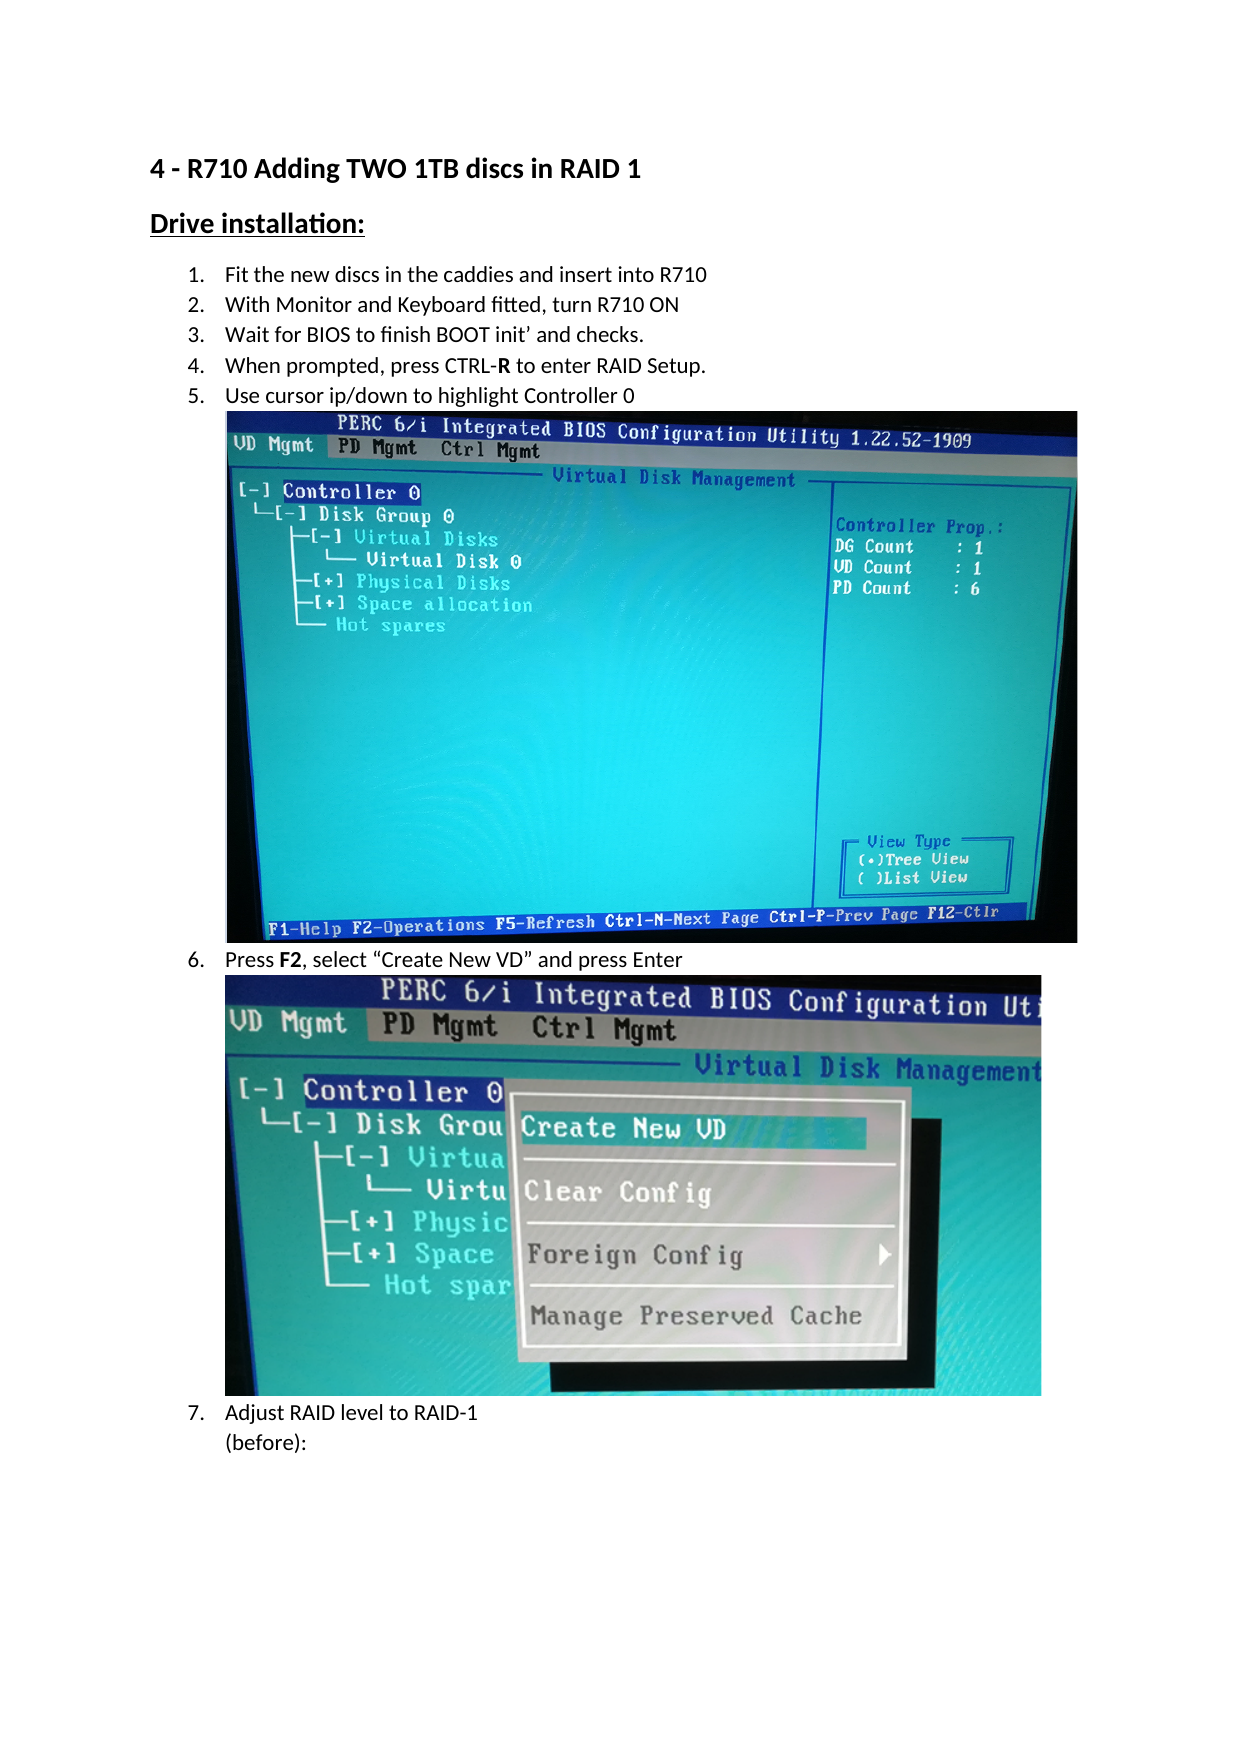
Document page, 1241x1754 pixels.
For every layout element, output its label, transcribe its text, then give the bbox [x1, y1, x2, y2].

text 4 - R710 Adding TWO 1TB discs in RAID 1 [150, 150, 1090, 186]
list When prompted, press CTRL-R to enter RAID Setup. [187, 351, 1090, 379]
list Fit the new discs in the caddies and insert into R710 [187, 260, 1090, 288]
list Wait for BIOS to finish BOOT init’ and checks. [187, 321, 1090, 349]
list With Monitor and Keyboard fitted, turn R710 ON [187, 290, 1090, 318]
text Drive installation: [150, 205, 1090, 241]
picture [225, 411, 1078, 943]
picture [225, 975, 1042, 1396]
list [187, 1398, 1090, 1456]
